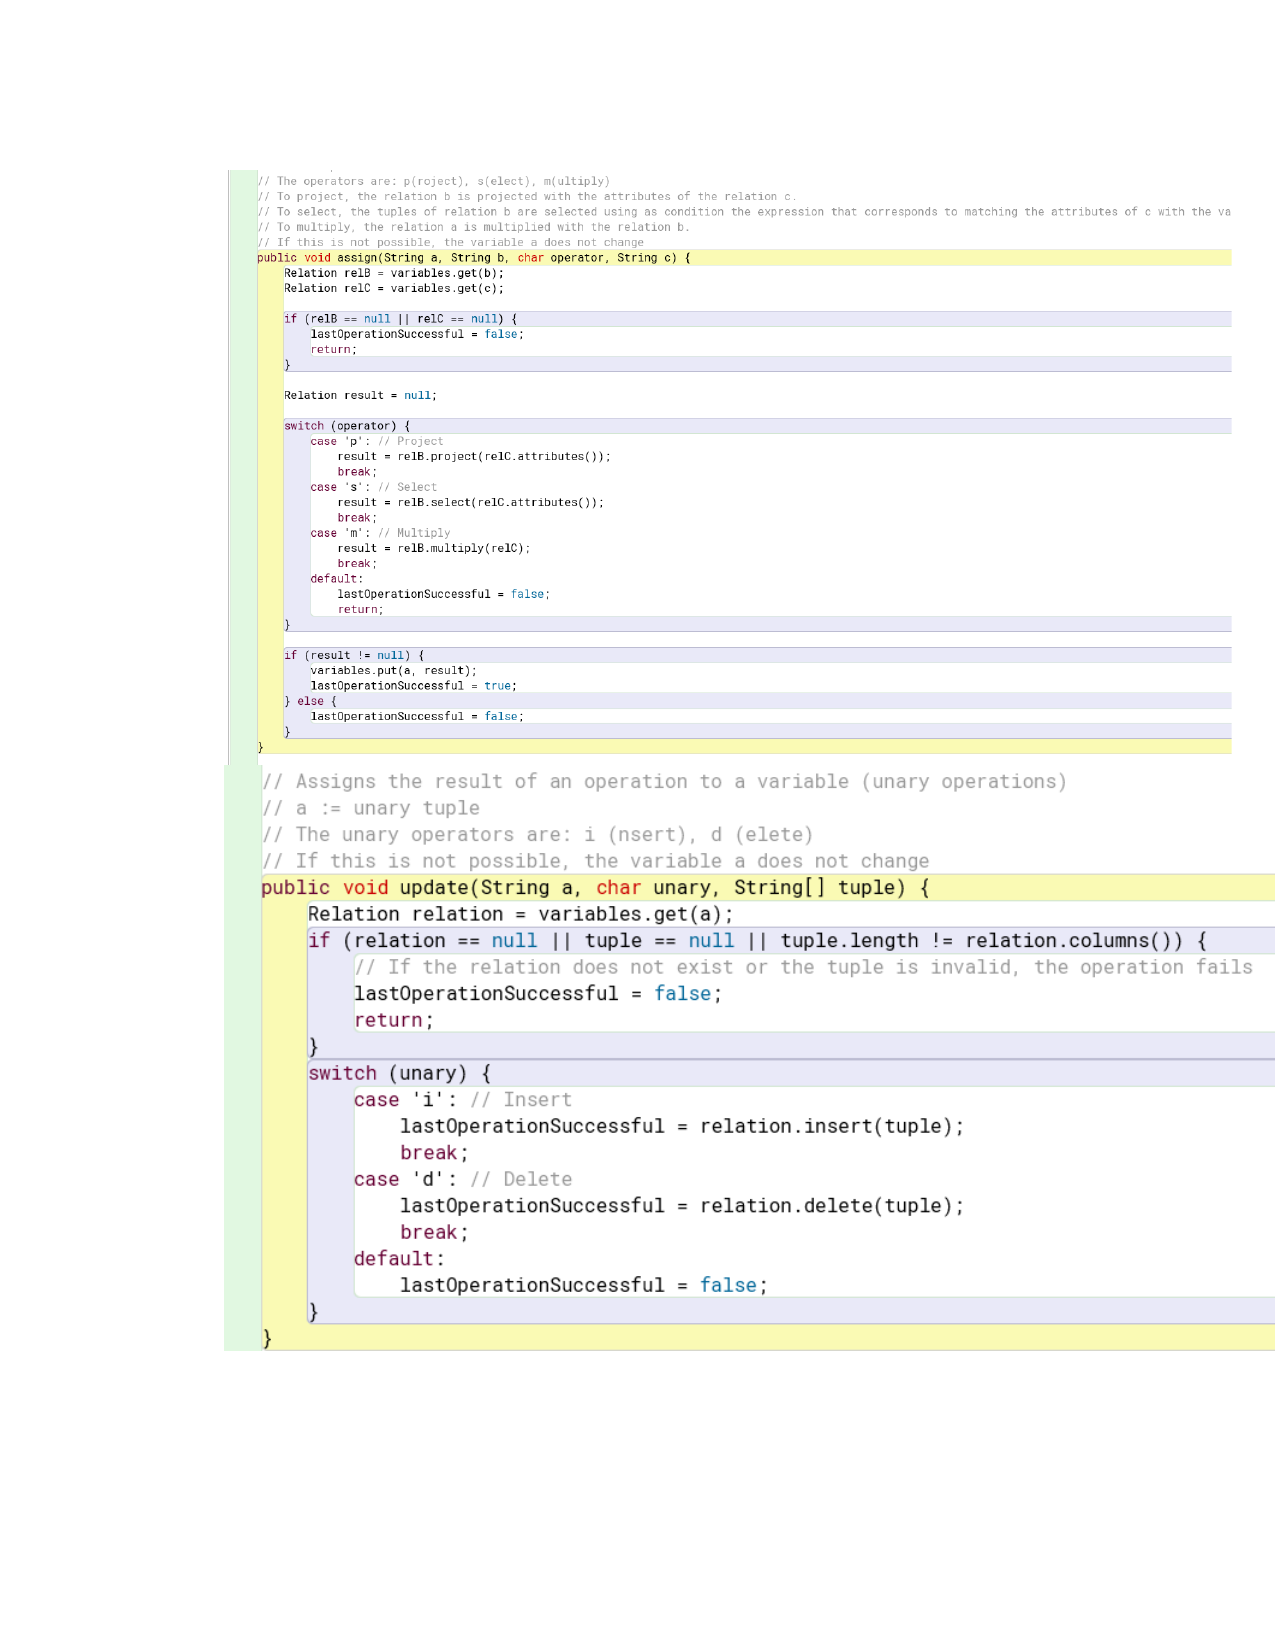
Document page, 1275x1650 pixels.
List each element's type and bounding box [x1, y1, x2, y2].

picture [224, 170, 1275, 1351]
